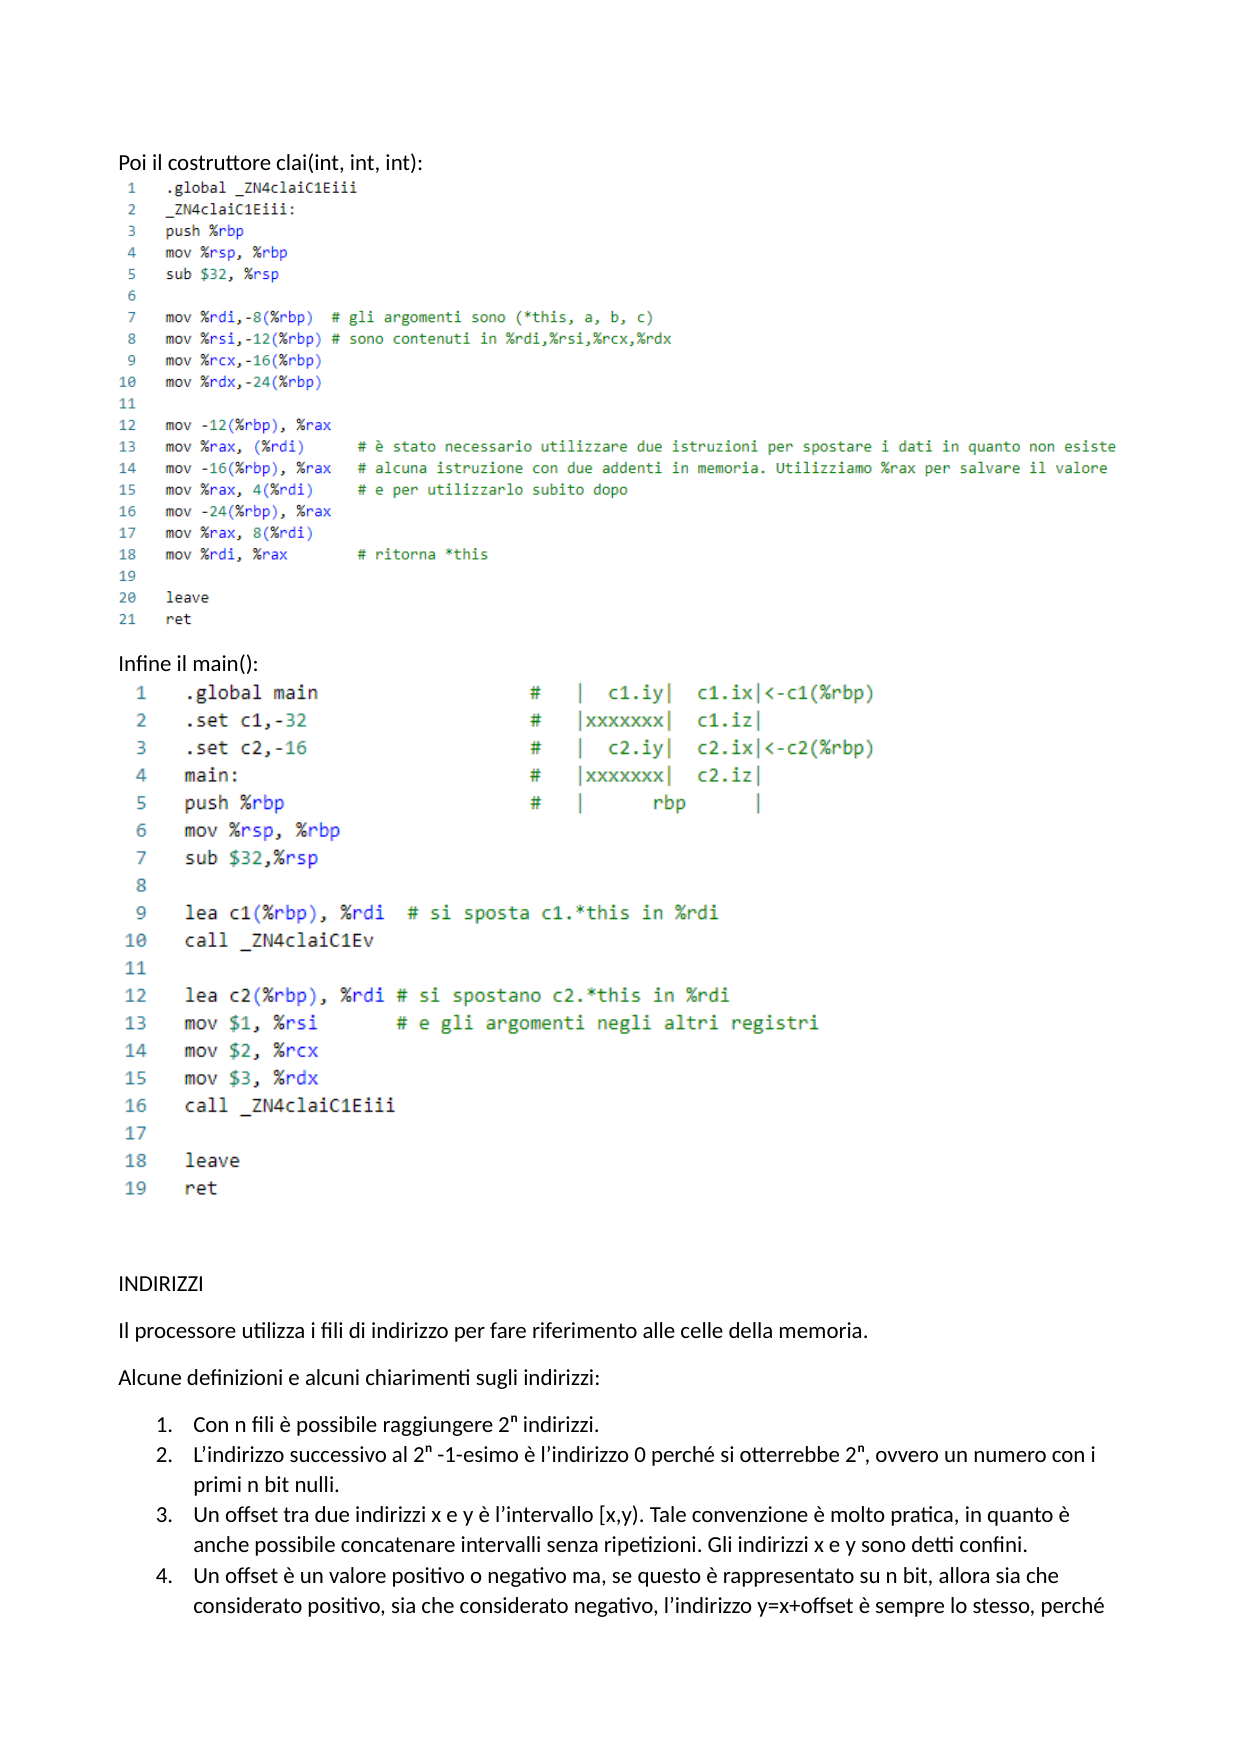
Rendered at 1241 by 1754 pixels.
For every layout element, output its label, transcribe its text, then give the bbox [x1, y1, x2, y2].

list Un offset tra due indirizzi x e y è l’intervallo [x,y). Tale convenzione è molto pratica, in quanto è anche possibile concatenare intervalli senza ripetizioni. Gli indirizzi x e y sono detti confini. [156, 1500, 1122, 1558]
list L’indirizzo successivo al 2n -1-esimo è l’indirizzo 0 perché si otterrebbe 2n, ovvero un numero con i primi n bit nulli. [156, 1440, 1122, 1498]
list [156, 1561, 1122, 1619]
text Poi il costruttore clai(int, int, int): [118, 148, 1122, 177]
text Il processore utilizza i fili di indirizzo per fare riferimento alle celle della memoria. [118, 1316, 1122, 1344]
text Alcune definizioni e alcuni chiarimenti sugli indirizzi: [118, 1363, 1122, 1391]
text Infine il main(): [118, 649, 1122, 677]
picture [118, 679, 894, 1202]
text INDIRIZZI [118, 1269, 1122, 1297]
picture [118, 177, 1123, 631]
list Con n fili è possibile raggiungere 2n indirizzi. [156, 1410, 1122, 1438]
